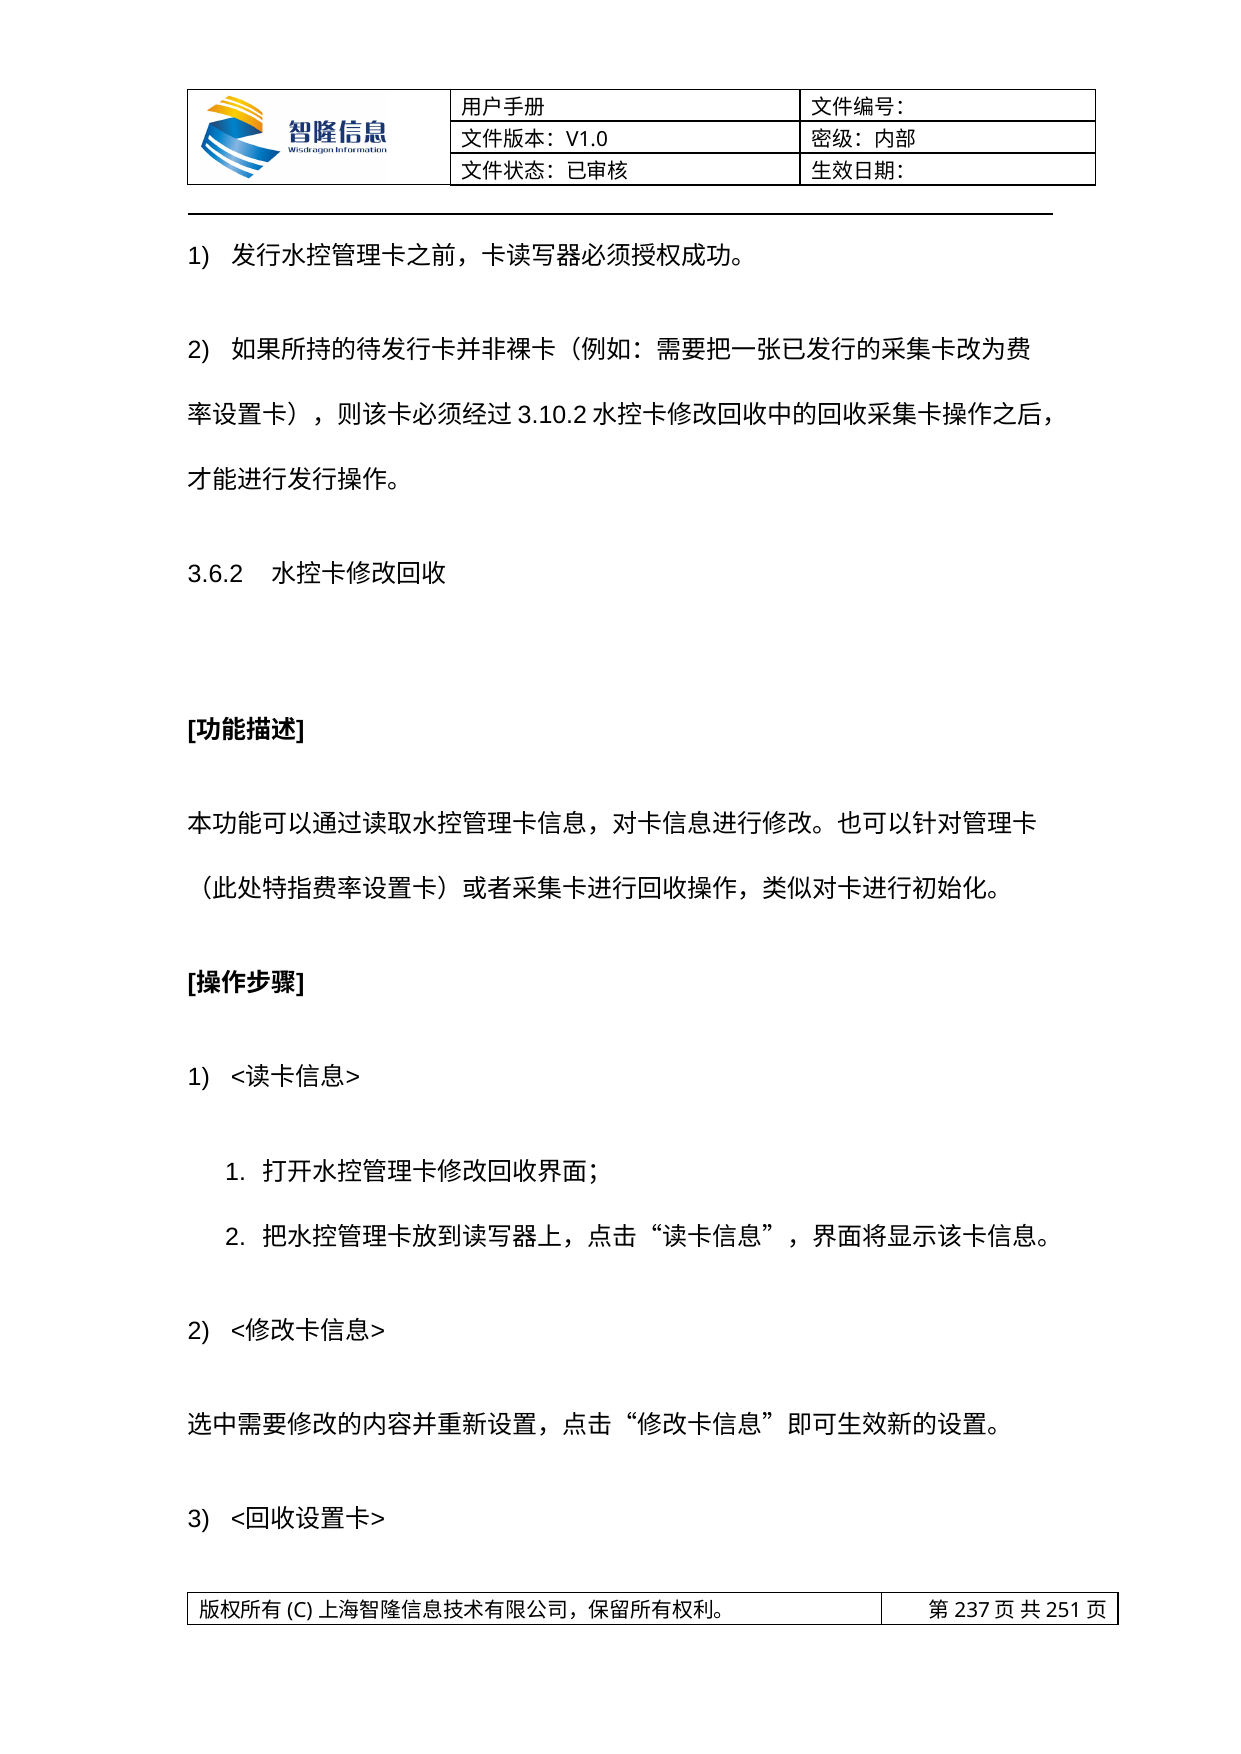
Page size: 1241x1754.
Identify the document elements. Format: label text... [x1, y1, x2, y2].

text [操作步骤] [187, 948, 1053, 1013]
picture [198, 91, 388, 183]
text 本功能可以通过读取水控管理卡信息，对卡信息进行修改。也可以针对管理卡（此处特指费率设置卡）或者采集卡进行回收操作，类似对卡进行初始化。 [187, 789, 1053, 919]
text 选中需要修改的内容并重新设置，点击“修改卡信息”即可生效新的设置。 [187, 1390, 1053, 1455]
text [功能描述] [187, 695, 1053, 760]
text 3) <回收设置卡> [187, 1484, 1053, 1549]
text 2) <修改卡信息> [187, 1296, 1053, 1361]
text 2) 如果所持的待发行卡并非裸卡（例如：需要把一张已发行的采集卡改为费率设置卡），则该卡必须经过3.10.2水控卡修改回收中的回收采集卡操作之后，才能进行发行操作。 [187, 315, 1053, 510]
text 1) <读卡信息> [187, 1042, 1053, 1107]
text 1) 发行水控管理卡之前，卡读写器必须授权成功。 [187, 221, 1053, 286]
text 3.6.2 水控卡修改回收 [187, 539, 1053, 604]
list 把水控管理卡放到读写器上，点击“读卡信息”，界面将显示该卡信息。 [225, 1202, 1053, 1267]
list 打开水控管理卡修改回收界面； [225, 1137, 1053, 1202]
